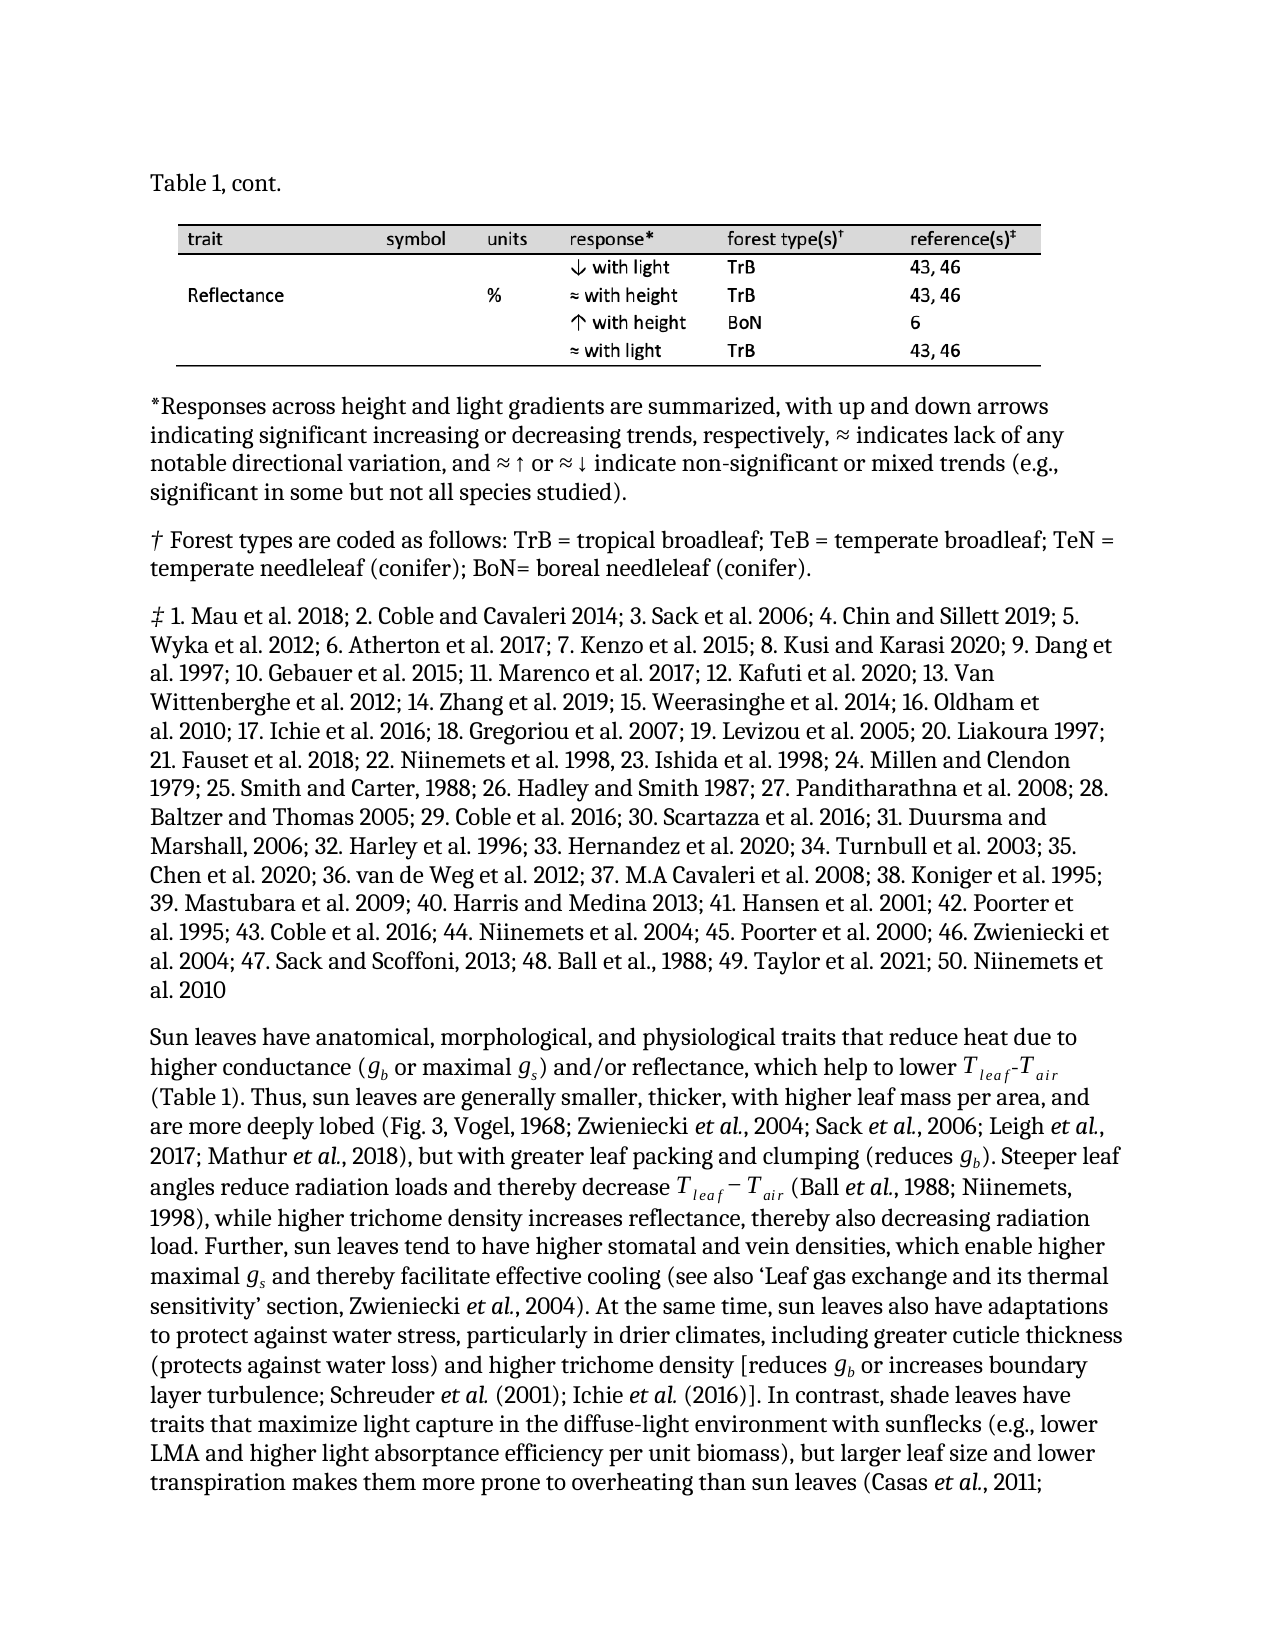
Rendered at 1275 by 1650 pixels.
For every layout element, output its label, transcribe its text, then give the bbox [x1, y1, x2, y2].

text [150, 1023, 1125, 1496]
picture [168, 216, 1044, 374]
text Table 1, cont. [150, 169, 1125, 197]
text *Responses across height and light gradients are summarized, with up and down arrows indicating significant increasing or decreasing trends, respectively, indicates lack of any notable directional variation, and or indicate non-significant or mixed trends (e.g., significant in some but not all species studied). [150, 392, 1125, 507]
text Forest types are coded as follows: TrB = tropical broadleaf; TeB = temperate broadleaf; TeN = temperate needleleaf (conifer); BoN= boreal needleleaf (conifer). [150, 526, 1125, 583]
text 1. Mau et al. 2018; 2. Coble and Cavaleri 2014; 3. Sack et al. 2006; 4. Chin and Sillett 2019; 5. Wyka et al. 2012; 6. Atherton et al. 2017; 7. Kenzo et al. 2015; 8. Kusi and Karasi 2020; 9. Dang et al. 1997; 10. Gebauer et al. 2015; 11. Marenco et al. 2017; 12. Kafuti et al. 2020; 13. Van Wittenberghe et al. 2012; 14. Zhang et al. 2019; 15. Weerasinghe et al. 2014; 16. Oldham et al. 2010; 17. Ichie et al. 2016; 18. Gregoriou et al. 2007; 19. Levizou et al. 2005; 20. Liakoura 1997; 21. Fauset et al. 2018; 22. Niinemets et al. 1998, 23. Ishida et al. 1998; 24. Millen and Clendon 1979; 25. Smith and Carter, 1988; 26. Hadley and Smith 1987; 27. Panditharathna et al. 2008; 28. Baltzer and Thomas 2005; 29. Coble et al. 2016; 30. Scartazza et al. 2016; 31. Duursma and Marshall, 2006; 32. Harley et al. 1996; 33. Hernandez et al. 2020; 34. Turnbull et al. 2003; 35. Chen et al. 2020; 36. van de Weg et al. 2012; 37. M.A Cavaleri et al. 2008; 38. Koniger et al. 1995; 39. Mastubara et al. 2009; 40. Harris and Medina 2013; 41. Hansen et al. 2001; 42. Poorter et al. 1995; 43. Coble et al. 2016; 44. Niinemets et al. 2004; 45. Poorter et al. 2000; 46. Zwieniecki et al. 2004; 47. Sack and Scoffoni, 2013; 48. Ball et al., 1988; 49. Taylor et al. 2021; 50. Niinemets et al. 2010 [150, 602, 1125, 1004]
